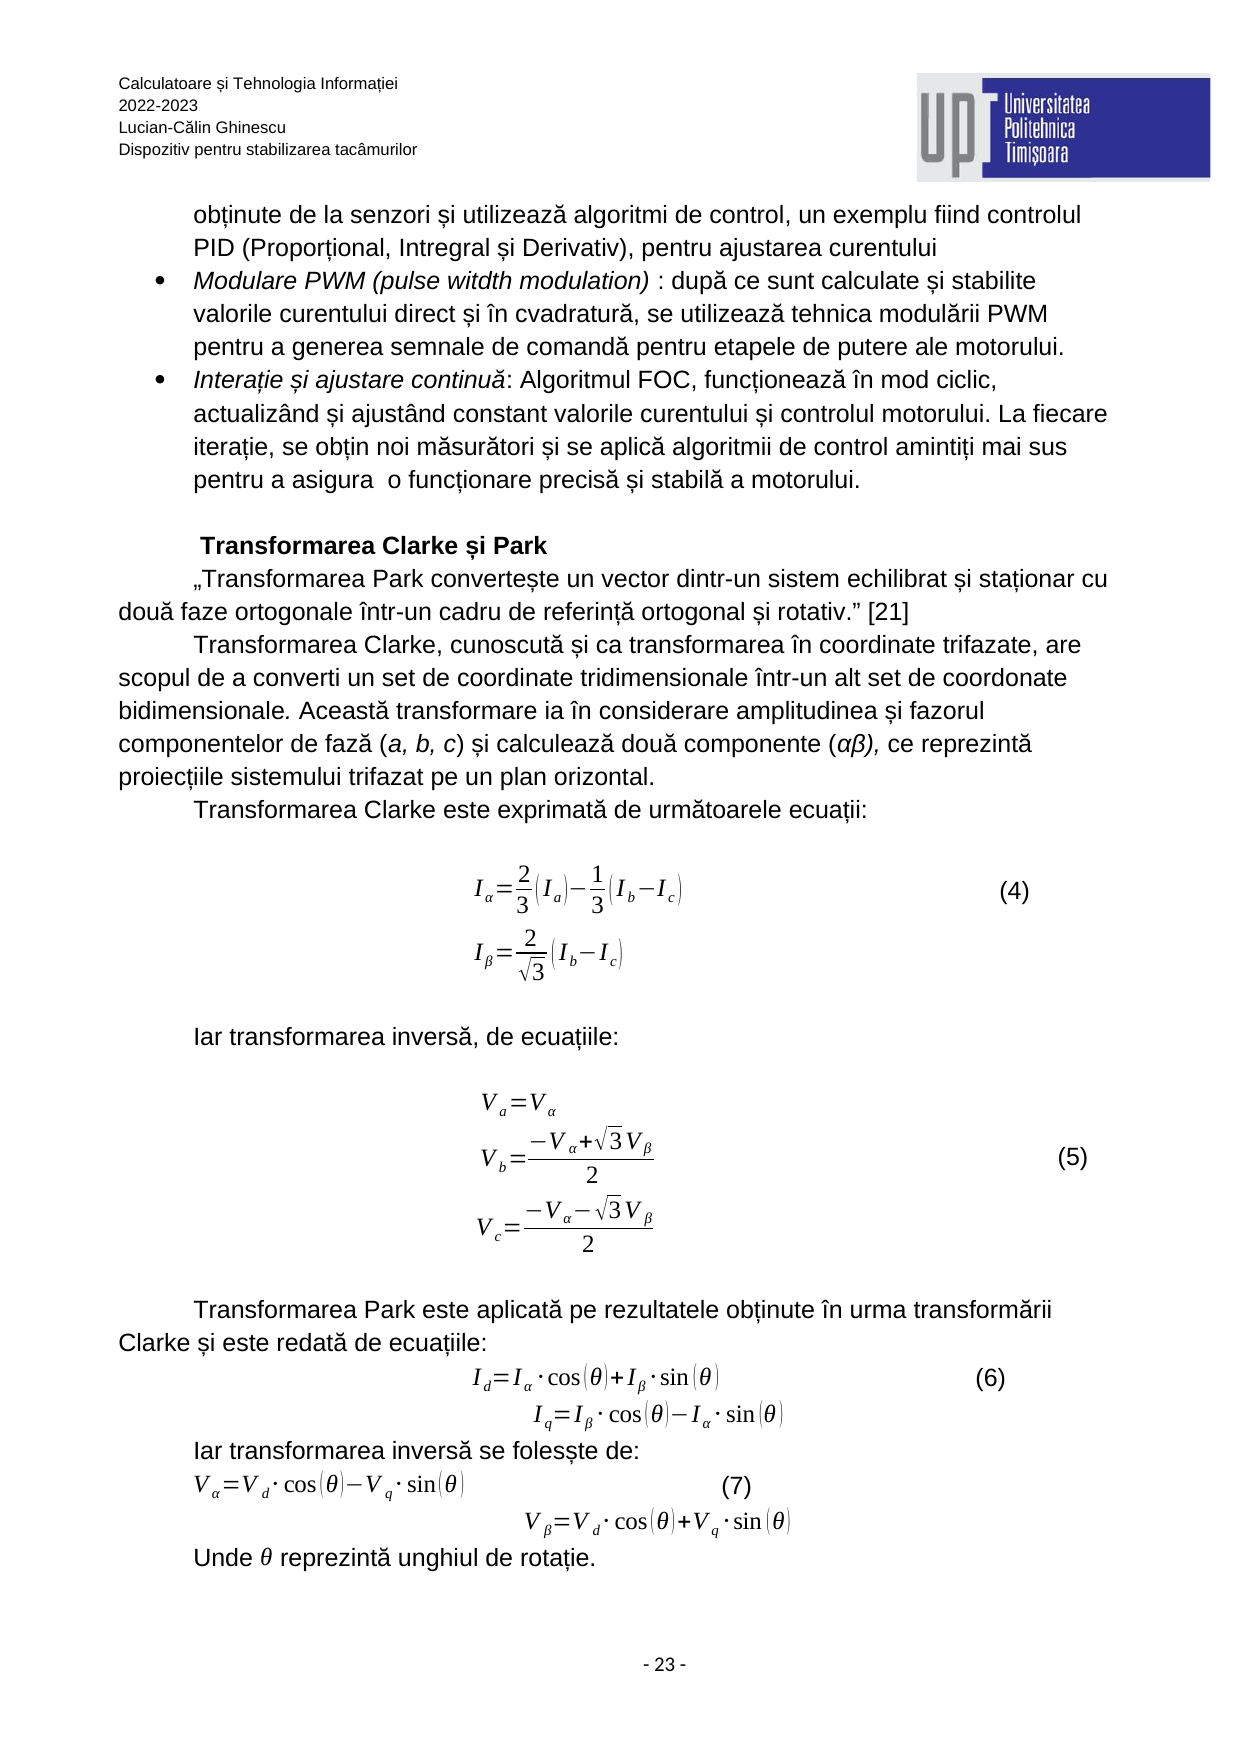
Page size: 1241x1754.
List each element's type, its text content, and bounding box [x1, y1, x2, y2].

text (6) [118, 1361, 1122, 1394]
text (5) ----------- [384, 1124, 1122, 1258]
text „Transformarea Park convertește un vector dintr-un sistem echilibrat și staționar cu două faze ortogonale într-un cadru de referință ortogonal și rotativ.” [21] [118, 564, 1122, 625]
text Transformarea Clarke, cunoscută și ca transformarea în coordinate trifazate, are scopul de a converti un set de coordinate tridimensionale într-un alt set de coordonate bidimensionale. Această transformare ia în considerare amplitudinea și fazorul componentelor de fază (a, b, c) și calculează două componente (αβ), ce reprezintă proiecțiile sistemului trifazat pe un plan orizontal. [118, 630, 1122, 791]
text ----- ----------------------------(4) [384, 861, 1122, 920]
text Transformarea Park este aplicată pe rezultatele obținute în urma transformării Clarke și este redată de ecuațiile: [118, 1295, 1122, 1357]
list Interație și ajustare continuă: Algoritmul FOC, funcționează în mod ciclic, actualizând și ajustând constant valorile curentului și controlul motorului. La fiecare iterație, se obțin noi măsurători și se aplică algoritmii de control amintiți mai sus pentru a asigura o funcționare precisă și stabilă a motorului. [156, 365, 1122, 493]
text (7) [118, 1469, 1122, 1501]
text Iar transformarea inversă, de ecuațiile: [118, 1022, 1122, 1051]
text Iar transformarea inversă se folesște de: [118, 1436, 1122, 1464]
text Transformarea Clarke este exprimată de următoarele ecuații: [118, 795, 1122, 823]
text Unde reprezintă unghiul de rotație. [118, 1543, 1122, 1572]
text Transformarea Clarke și Park [118, 531, 1122, 559]
picture [916, 73, 1211, 182]
list Modulare PWM (pulse witdth modulation) : după ce sunt calculate și stabilite valorile curentului direct și în cvadratură, se utilizează tehnica modulării PWM pentru a generea semnale de comandă pentru etapele de putere ale motorului. [156, 266, 1122, 361]
